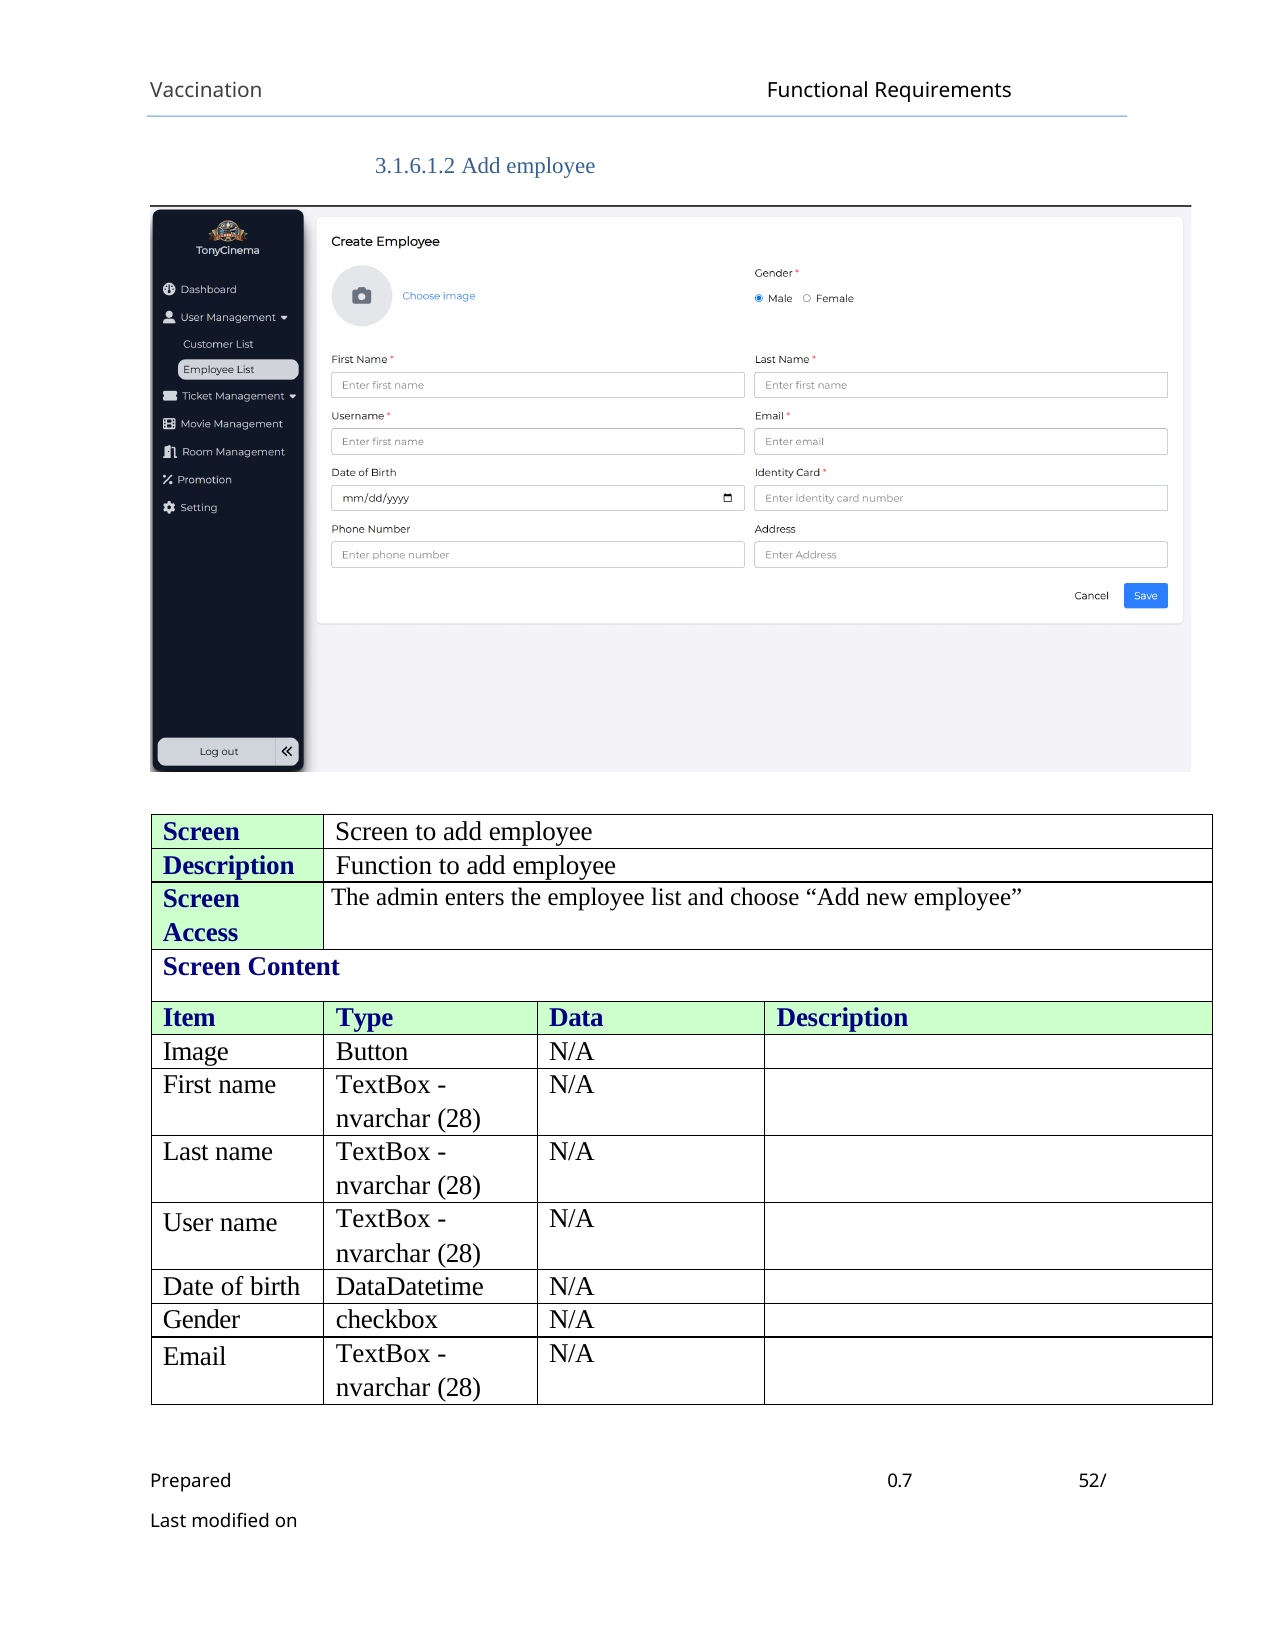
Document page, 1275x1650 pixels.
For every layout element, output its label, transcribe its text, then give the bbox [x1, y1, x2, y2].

table_cell Image [152, 1035, 323, 1068]
table_cell Screen Content [152, 950, 1212, 1001]
table_cell The admin enters the employee list and choose “Add new employee” [324, 883, 1212, 949]
table_cell Screen Access [152, 883, 323, 949]
table_cell [765, 1304, 1212, 1336]
table_cell checkbox [324, 1304, 537, 1336]
table_cell Item [152, 1002, 323, 1034]
table_cell Description [765, 1002, 1212, 1034]
table_cell User name [152, 1203, 323, 1269]
table_cell Description [152, 849, 323, 881]
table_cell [324, 1338, 537, 1403]
subtitle 3.1.6.1.2 Add employee [300, 152, 1275, 179]
table_cell First name [152, 1069, 323, 1135]
table_cell N/A [538, 1203, 764, 1269]
table_cell Gender [152, 1304, 323, 1336]
table_header Screen [152, 815, 323, 848]
table_cell [765, 1035, 1212, 1068]
table_cell N/A [538, 1136, 764, 1202]
table_cell N/A [538, 1035, 764, 1068]
table_header Screen to add employee [324, 815, 1212, 848]
table_cell [765, 1136, 1212, 1202]
table_cell TextBox - nvarchar (28) [324, 1069, 537, 1135]
table_cell DataDatetime [324, 1270, 537, 1303]
table_cell Email [152, 1338, 323, 1403]
table_cell [765, 1069, 1212, 1135]
table_cell [765, 1270, 1212, 1303]
table_cell [765, 1203, 1212, 1269]
table_cell Type [324, 1002, 537, 1034]
table_cell Button [324, 1035, 537, 1068]
picture [150, 205, 1192, 772]
table_cell N/A [538, 1069, 764, 1135]
table_cell N/A [538, 1270, 764, 1303]
table_cell Data [538, 1002, 764, 1034]
table_cell N/A [538, 1338, 764, 1403]
table_cell [765, 1338, 1212, 1403]
table_cell TextBox - nvarchar (28) [324, 1203, 537, 1269]
table_cell Last name [152, 1136, 323, 1202]
table_cell TextBox - nvarchar (28) [324, 1136, 537, 1202]
table_cell N/A [538, 1304, 764, 1336]
table_cell Date of birth [152, 1270, 323, 1303]
table_cell Function to add employee [324, 849, 1212, 881]
